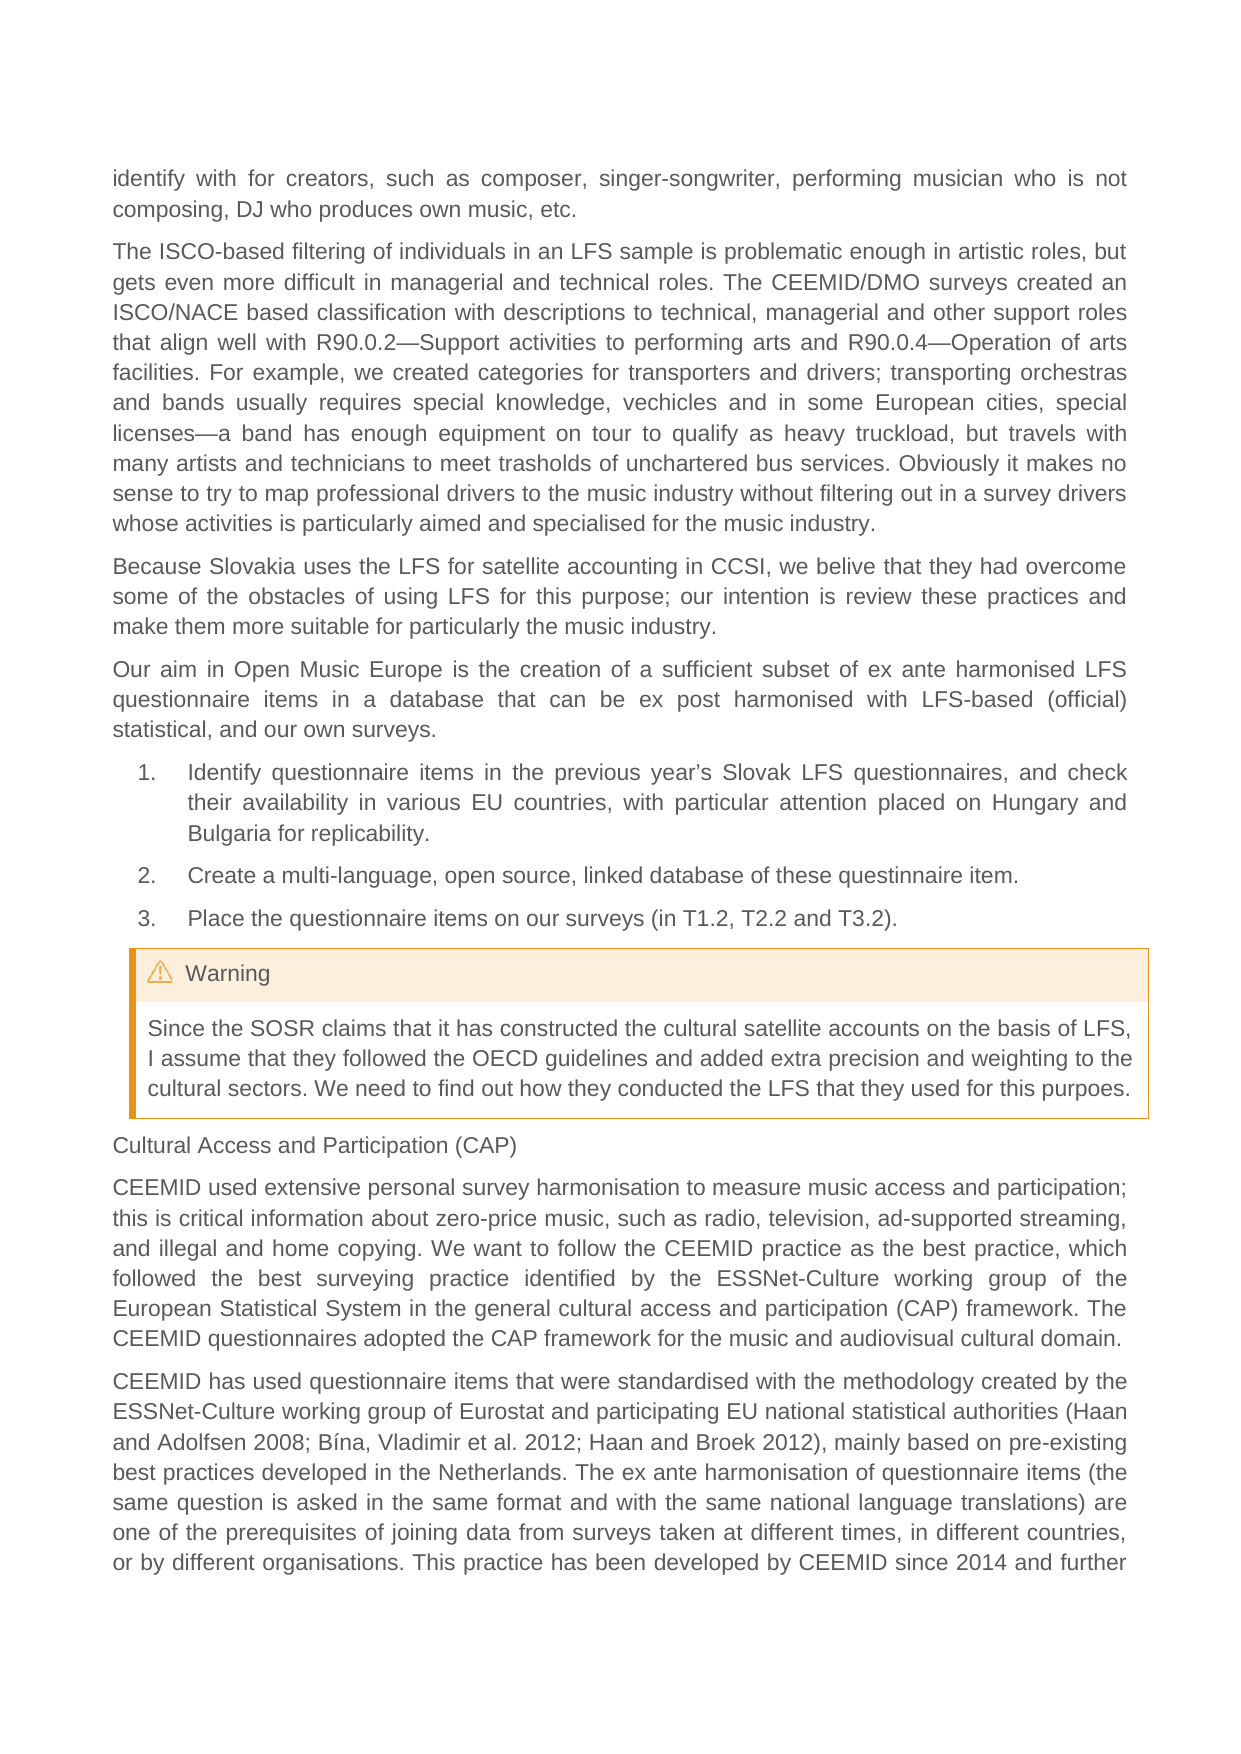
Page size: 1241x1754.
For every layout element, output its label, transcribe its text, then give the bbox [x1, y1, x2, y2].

table_header Warning [136, 949, 1148, 1002]
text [112, 165, 1128, 222]
text Because Slovakia uses the LFS for satellite accounting in CCSI, we belive that they had overcome some of the obstacles of using LFS for this purpose; our intention is review these practices and make them more suitable for particularly the music industry. [112, 553, 1128, 640]
list Place the questionnaire items on our surveys (in T1.2, T2.2 and T3.2). [137, 905, 1128, 931]
text The ISCO-based filtering of individuals in an LFS sample is problematic enough in artistic roles, but gets even more difficult in managerial and technical roles. The CEEMID/DMO surveys created an ISCO/NACE based classification with descriptions to technical, managerial and other support roles that align well with R90.0.2—Support activities to performing arts and R90.0.4—Operation of arts facilities. For example, we created categories for transporters and drivers; transporting orchestras and bands usually requires special knowledge, vechicles and in some European cities, special licenses—a band has enough equipment on tour to qualify as heavy truckload, but travels with many artists and technicians to meet trasholds of unchartered bus services. Obviously it makes no sense to try to map professional drivers to the music industry without filtering out in a survey drivers whose activities is particularly aimed and specialised for the music industry. [112, 238, 1128, 537]
text Our aim in Open Music Europe is the creation of a sufficient subset of ex ante harmonised LFS questionnaire items in a database that can be ex post harmonised with LFS-based (official) statistical, and our own surveys. [112, 656, 1128, 743]
list Identify questionnaire items in the previous year’s Slovak LFS questionnaires, and check their availability in various EU countries, with particular attention placed on Hungary and Bulgaria for replicability. [137, 759, 1128, 846]
list Create a multi-language, open source, linked database of these questinnaire item. [137, 862, 1128, 889]
text Cultural Access and Participation (CAP) [112, 1132, 1128, 1158]
picture [147, 958, 173, 984]
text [112, 1368, 1128, 1576]
table_cell Since the SOSR claims that it has constructed the cultural satellite accounts on the basis of LFS, I assume that they followed the OECD guidelines and added extra precision and weighting to the cultural sectors. We need to find out how they conducted the LFS that they used for this purpoes. [136, 1002, 1148, 1118]
text CEEMID used extensive personal survey harmonisation to measure music access and participation; this is critical information about zero-price music, such as radio, television, ad-supported streaming, and illegal and home copying. We want to follow the CEEMID practice as the best practice, which followed the best surveying practice identified by the ESSNet-Culture working group of the European Statistical System in the general cultural access and participation (CAP) framework. The CEEMID questionnaires adopted the CAP framework for the music and audiovisual cultural domain. [112, 1174, 1128, 1352]
